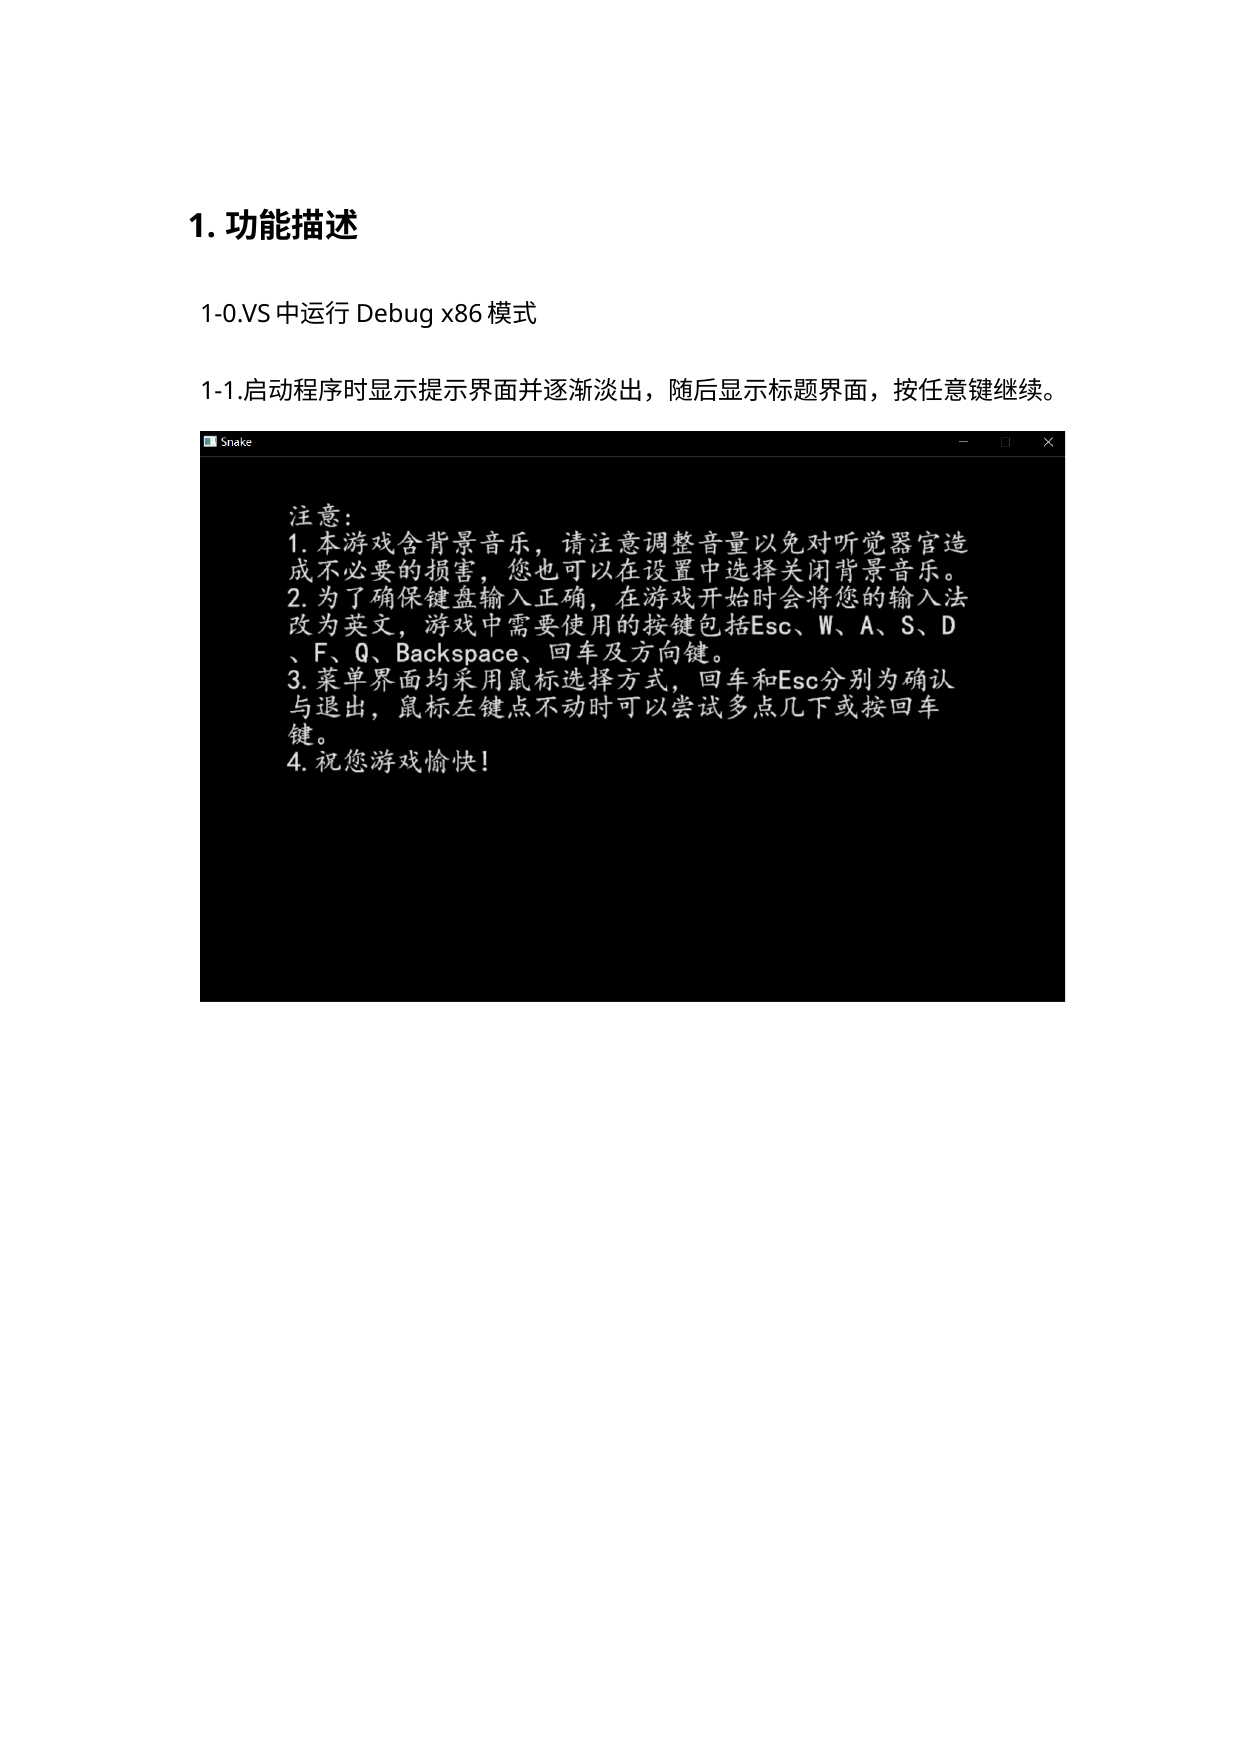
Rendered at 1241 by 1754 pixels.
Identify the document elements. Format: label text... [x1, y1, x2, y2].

subtitle 功能描述 [187, 189, 1053, 257]
text 1-0.VS中运行Debug x86模式 [187, 277, 1053, 345]
text 1-1.启动程序时显示提示界面并逐渐淡出，随后显示标题界面，按任意键继续。 [187, 354, 1053, 422]
picture [200, 431, 1066, 1002]
